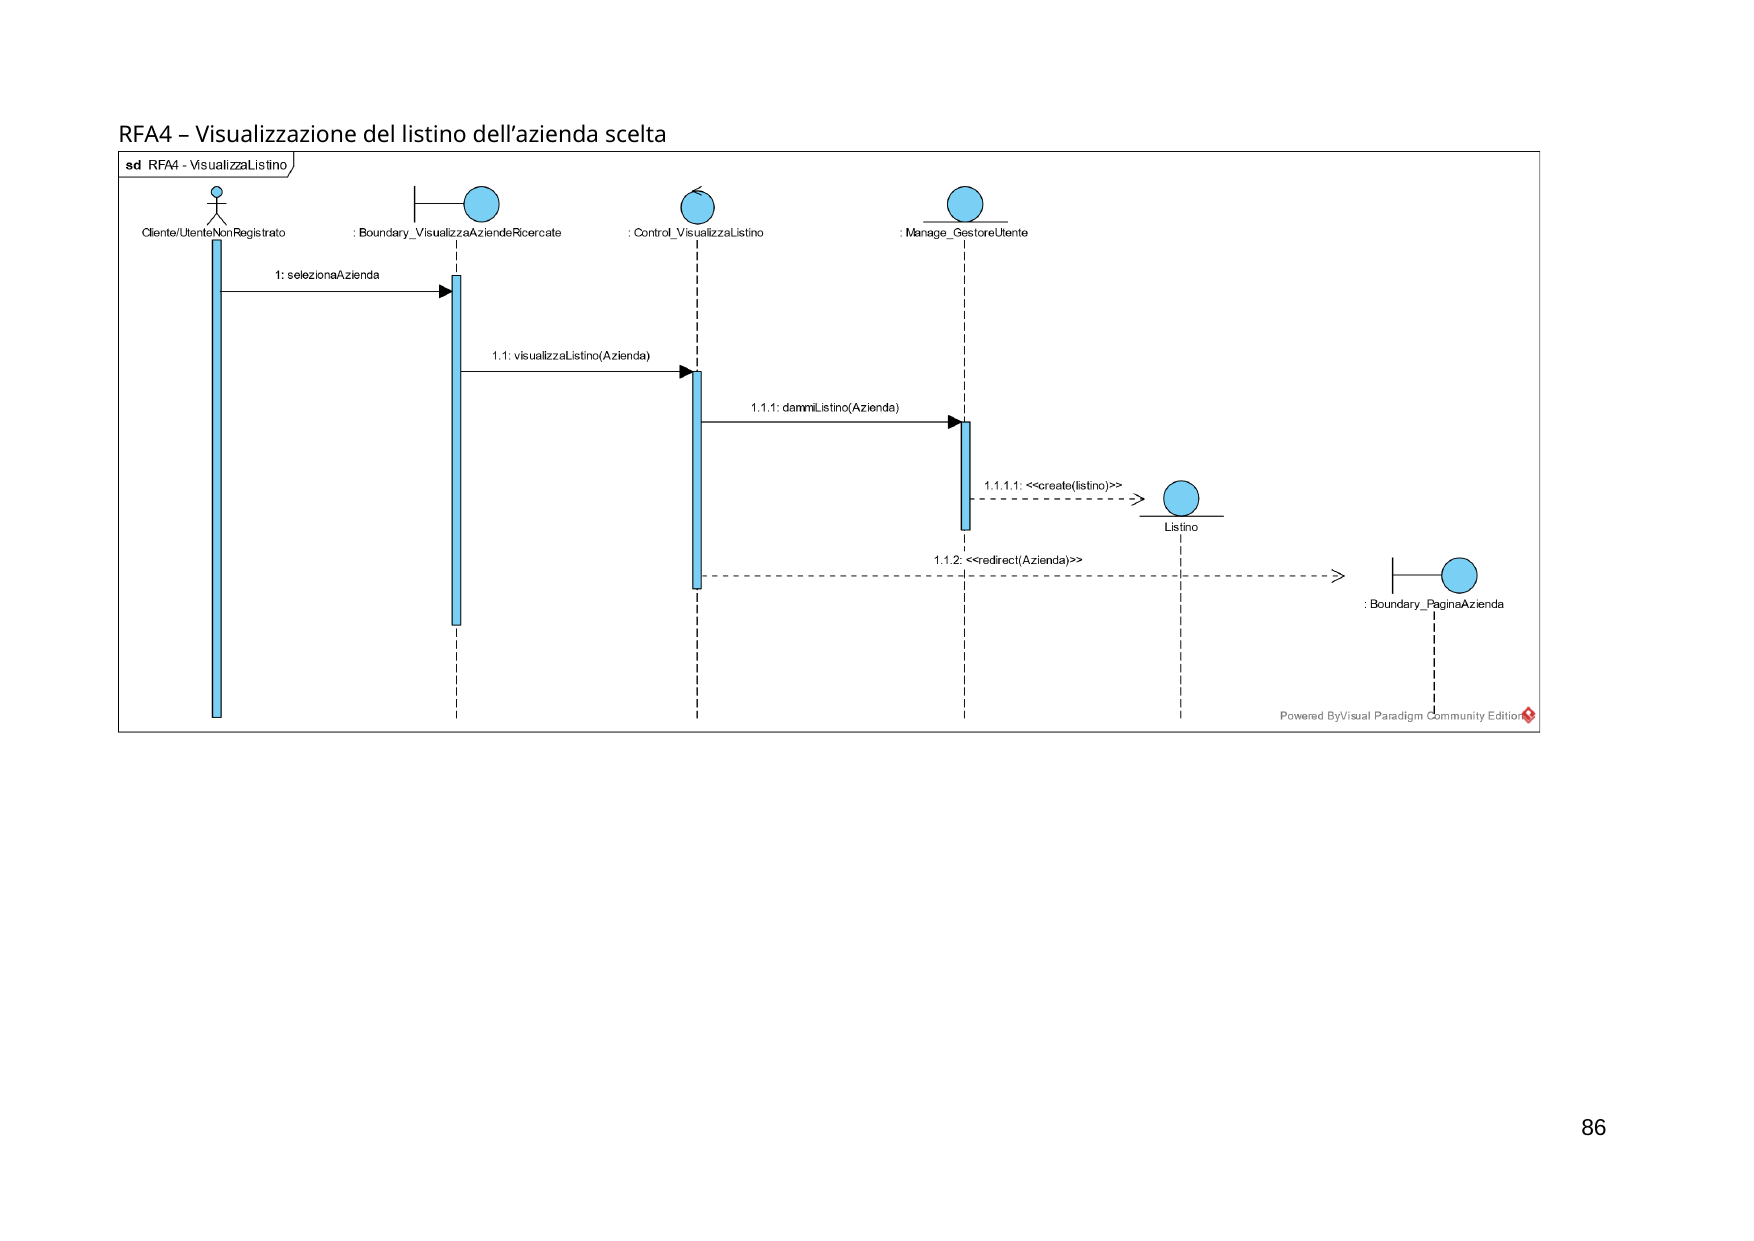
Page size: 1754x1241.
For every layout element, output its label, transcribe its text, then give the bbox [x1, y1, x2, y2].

picture [118, 151, 1541, 733]
